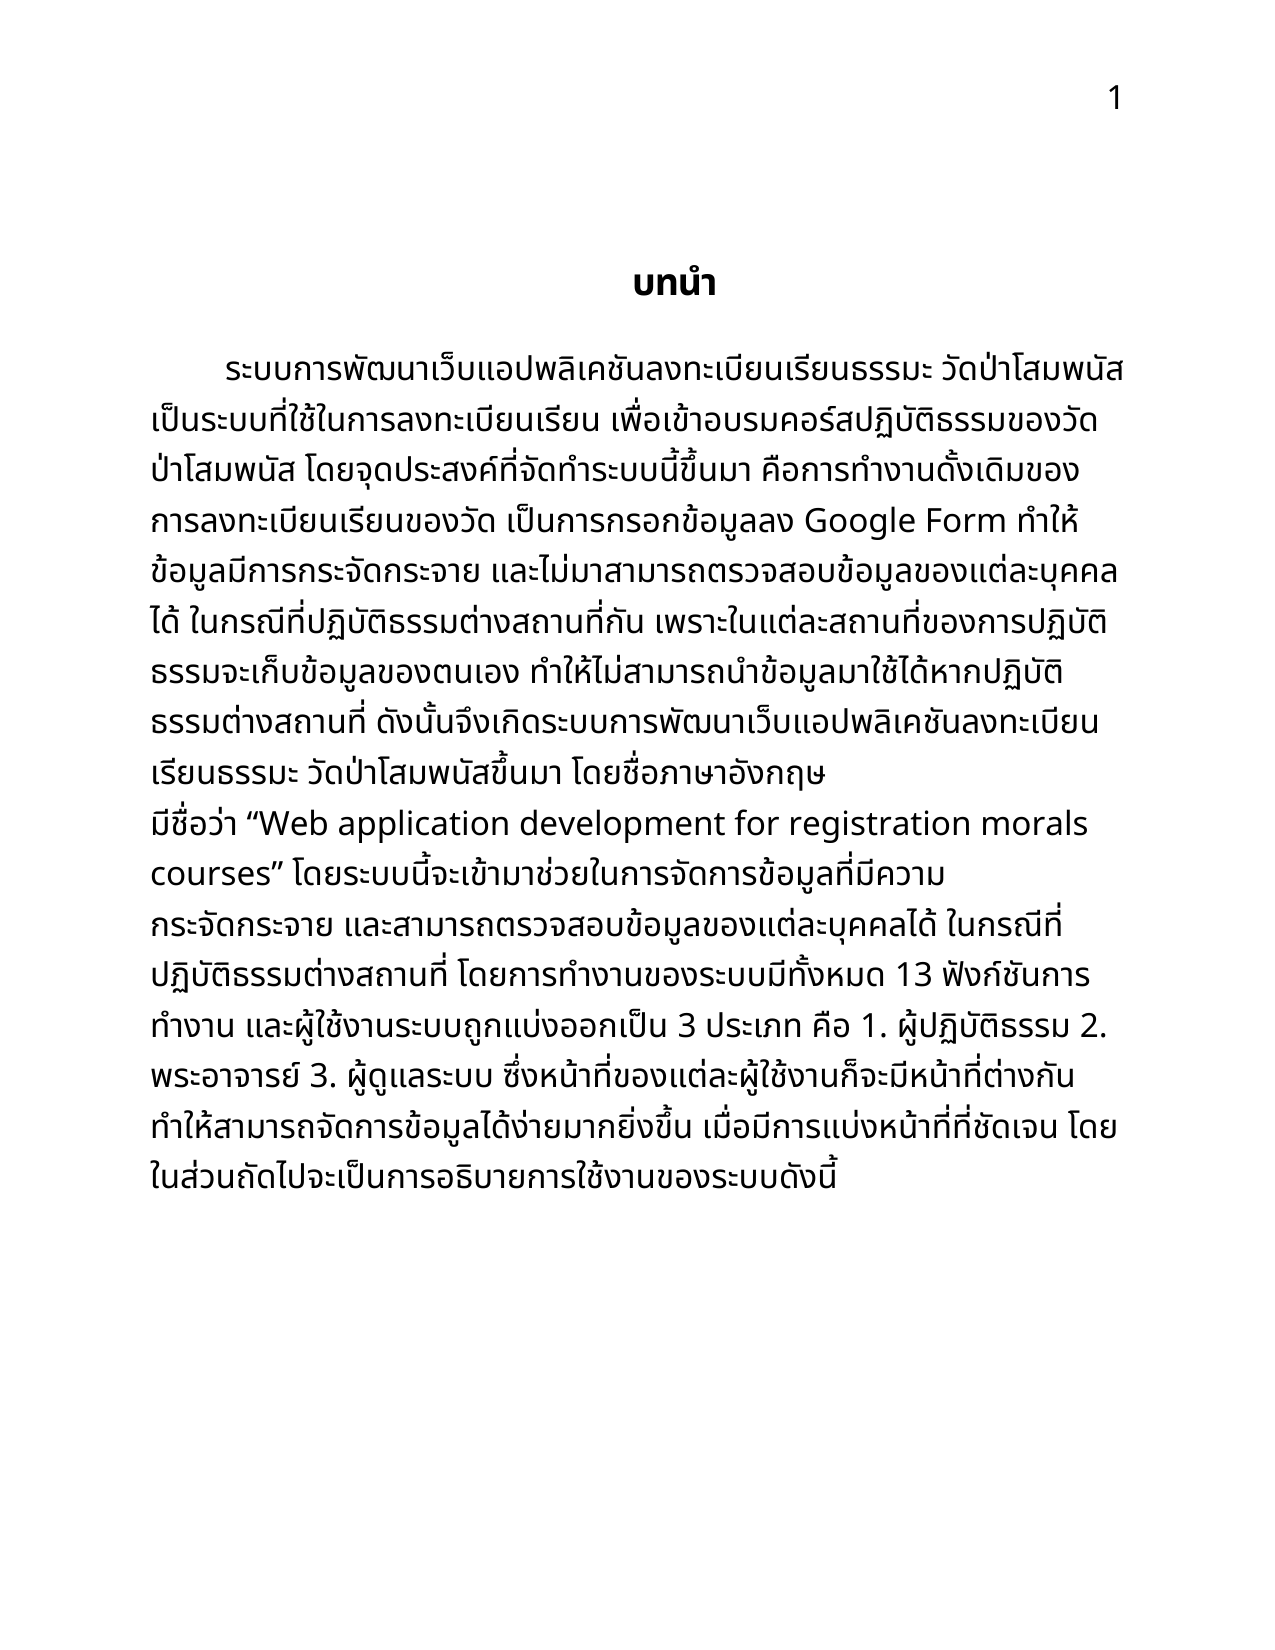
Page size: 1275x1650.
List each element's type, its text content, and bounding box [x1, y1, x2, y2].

text ระบบการพัฒนาเว็บแอปพลิเคชันลงทะเบียนเรียนธรรมะ วัดป่าโสมพนัส เป็นระบบที่ใช้ในการลงทะเบียนเรียน เพื่อเข้าอบรมคอร์สปฏิบัติธรรมของวัดป่าโสมพนัส โดยจุดประสงค์ที่จัดทำระบบนี้ขึ้นมา คือการทำงานดั้งเดิมของการลงทะเบียนเรียนของวัด เป็นการกรอกข้อมูลลง Google Form ทำให้ข้อมูลมีการกระจัดกระจาย และไม่มาสามารถตรวจสอบข้อมูลของแต่ละบุคคลได้ ในกรณีที่ปฏิบัติธรรมต่างสถานที่กัน เพราะในแต่ละสถานที่ของการปฏิบัติธรรมจะเก็บข้อมูลของตนเอง ทำให้ไม่สามารถนำข้อมูลมาใช้ได้หากปฏิบัติธรรมต่างสถานที่ ดังนั้นจึงเกิดระบบการพัฒนาเว็บแอปพลิเคชันลงทะเบียนเรียนธรรมะ วัดป่าโสมพนัสขึ้นมา โดยชื่อภาษาอังกฤษ มีชื่อว่า “Web application development for registration morals courses” โดยระบบนี้จะเข้ามาช่วยในการจัดการข้อมูลที่มีความกระจัดกระจาย และสามารถตรวจสอบข้อมูลของแต่ละบุคคลได้ ในกรณีที่ปฏิบัติธรรมต่างสถานที่ โดยการทำงานของระบบมีทั้งหมด 13 ฟังก์ชันการทำงาน และผู้ใช้งานระบบถูกแบ่งออกเป็น 3 ประเภท คือ 1. ผู้ปฏิบัติธรรม 2. พระอาจารย์ 3. ผู้ดูแลระบบ ซึ่งหน้าที่ของแต่ละผู้ใช้งานก็จะมีหน้าที่ต่างกัน ทำให้สามารถจัดการข้อมูลได้ง่ายมากยิ่งขึ้น เมื่อมีการแบ่งหน้าที่ที่ชัดเจน โดยในส่วนถัดไปจะเป็นการอธิบายการใช้งานของระบบดังนี้ [150, 345, 1125, 1204]
title บทนำ [150, 255, 1125, 312]
